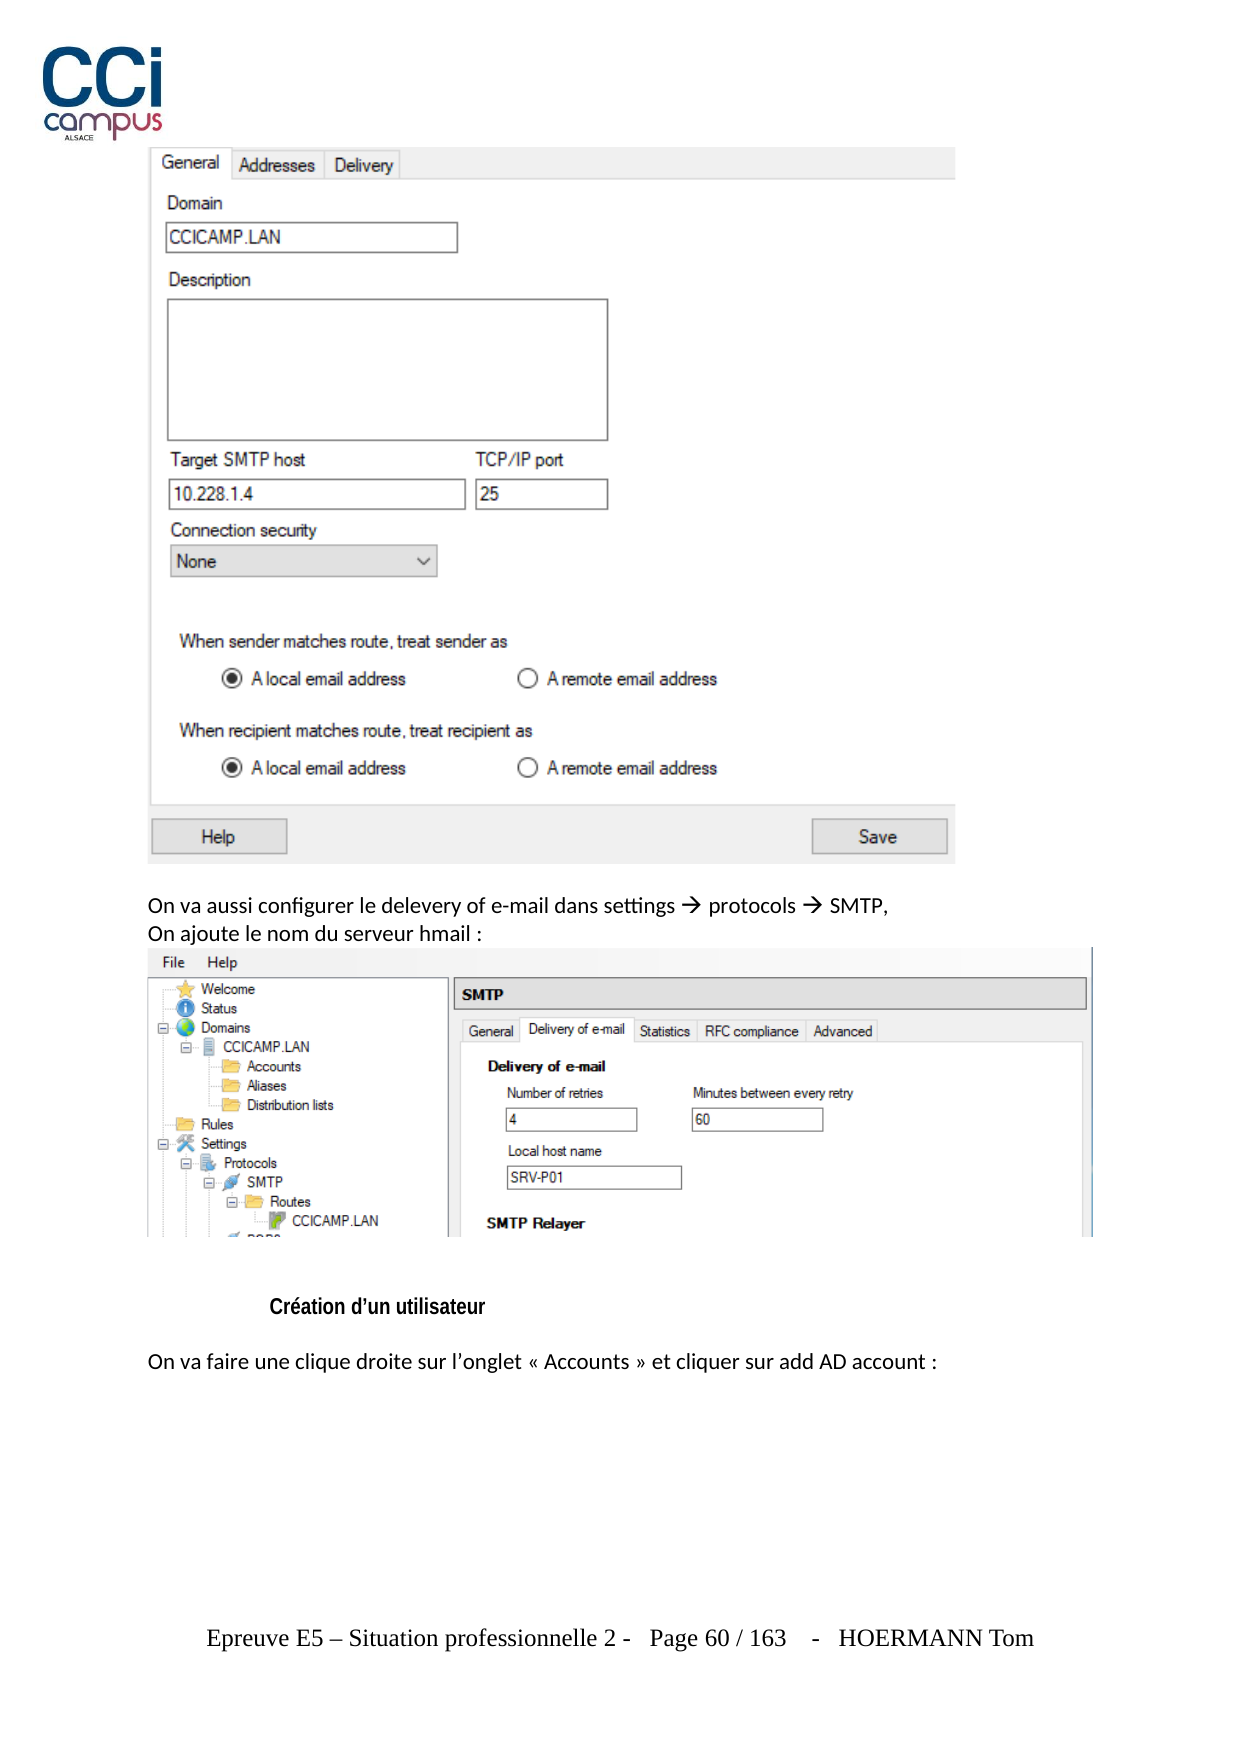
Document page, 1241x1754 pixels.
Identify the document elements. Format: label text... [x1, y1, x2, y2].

picture [147, 947, 1093, 1237]
picture [35, 26, 956, 864]
subtitle Création d’un utilisateur [269, 1293, 1093, 1319]
text On va aussi configurer le delevery of e-mail dans settings protocols SMTP, [148, 891, 1093, 919]
text On ajoute le nom du serveur hmail : [148, 919, 1093, 947]
text On va faire une clique droite sur l’onglet « Accounts » et cliquer sur add AD account : [148, 1347, 1093, 1376]
